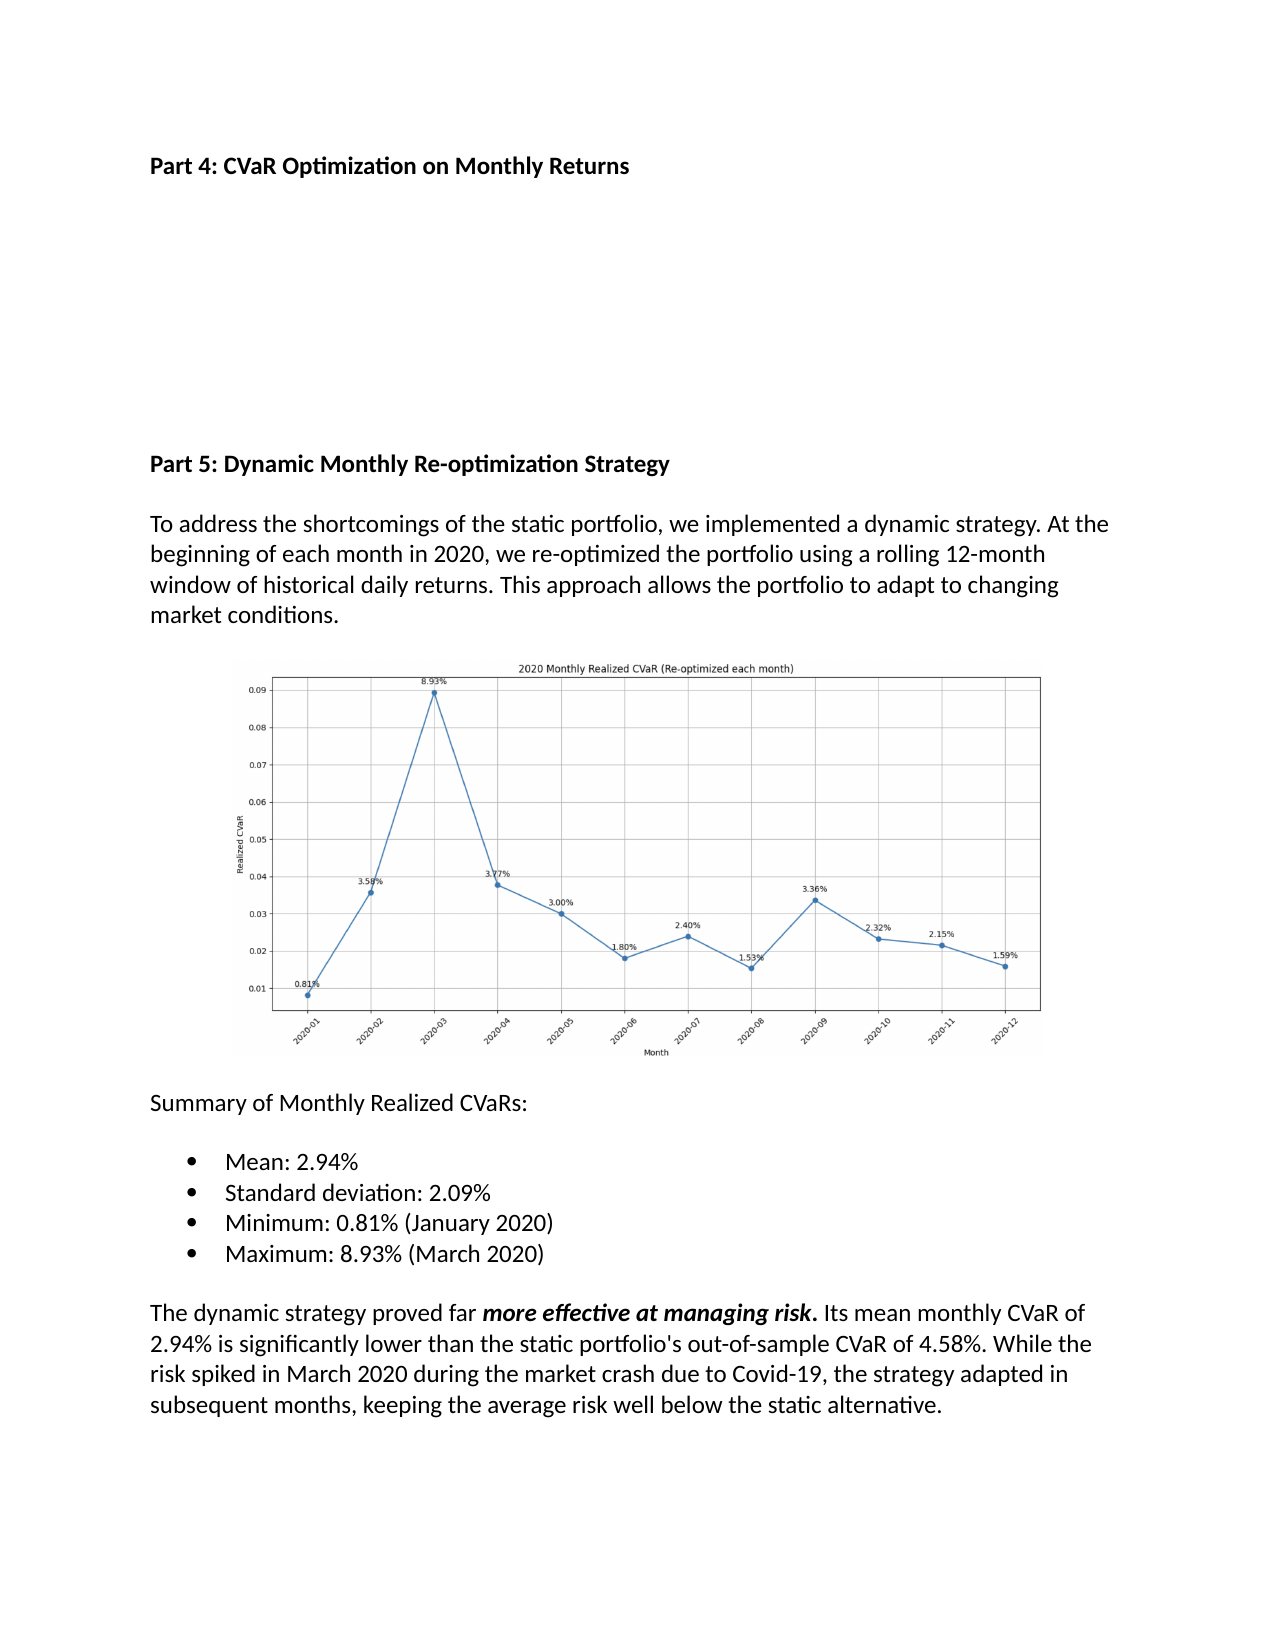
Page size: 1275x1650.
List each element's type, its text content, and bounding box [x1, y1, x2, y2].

picture [231, 659, 1044, 1058]
list Minimum: 0.81% (January 2020) [187, 1207, 1125, 1238]
text The dynamic strategy proved far more effective at managing risk. Its mean monthly CVaR of 2.94% is significantly lower than the static portfolio's out-of-sample CVaR of 4.58%. While the risk spiked in March 2020 during the market crash due to Covid-19, the strategy adapted in subsequent months, keeping the average risk well below the static alternative. [150, 1298, 1125, 1420]
text Summary of Monthly Realized CVaRs: [150, 1087, 1125, 1117]
list Maximum: 8.93% (March 2020) [187, 1238, 1125, 1268]
text Part 5: Dynamic Monthly Re-optimization Strategy [150, 448, 1125, 479]
text Part 4: CVaR Optimization on Monthly Returns [150, 150, 1125, 181]
list Mean: 2.94% [187, 1146, 1125, 1177]
text To address the shortcomings of the static portfolio, we implemented a dynamic strategy. At the beginning of each month in 2020, we re-optimized the portfolio using a rolling 12-month window of historical daily returns. This approach allows the portfolio to adapt to changing market conditions. [150, 508, 1125, 630]
list Standard deviation: 2.09% [187, 1177, 1125, 1207]
